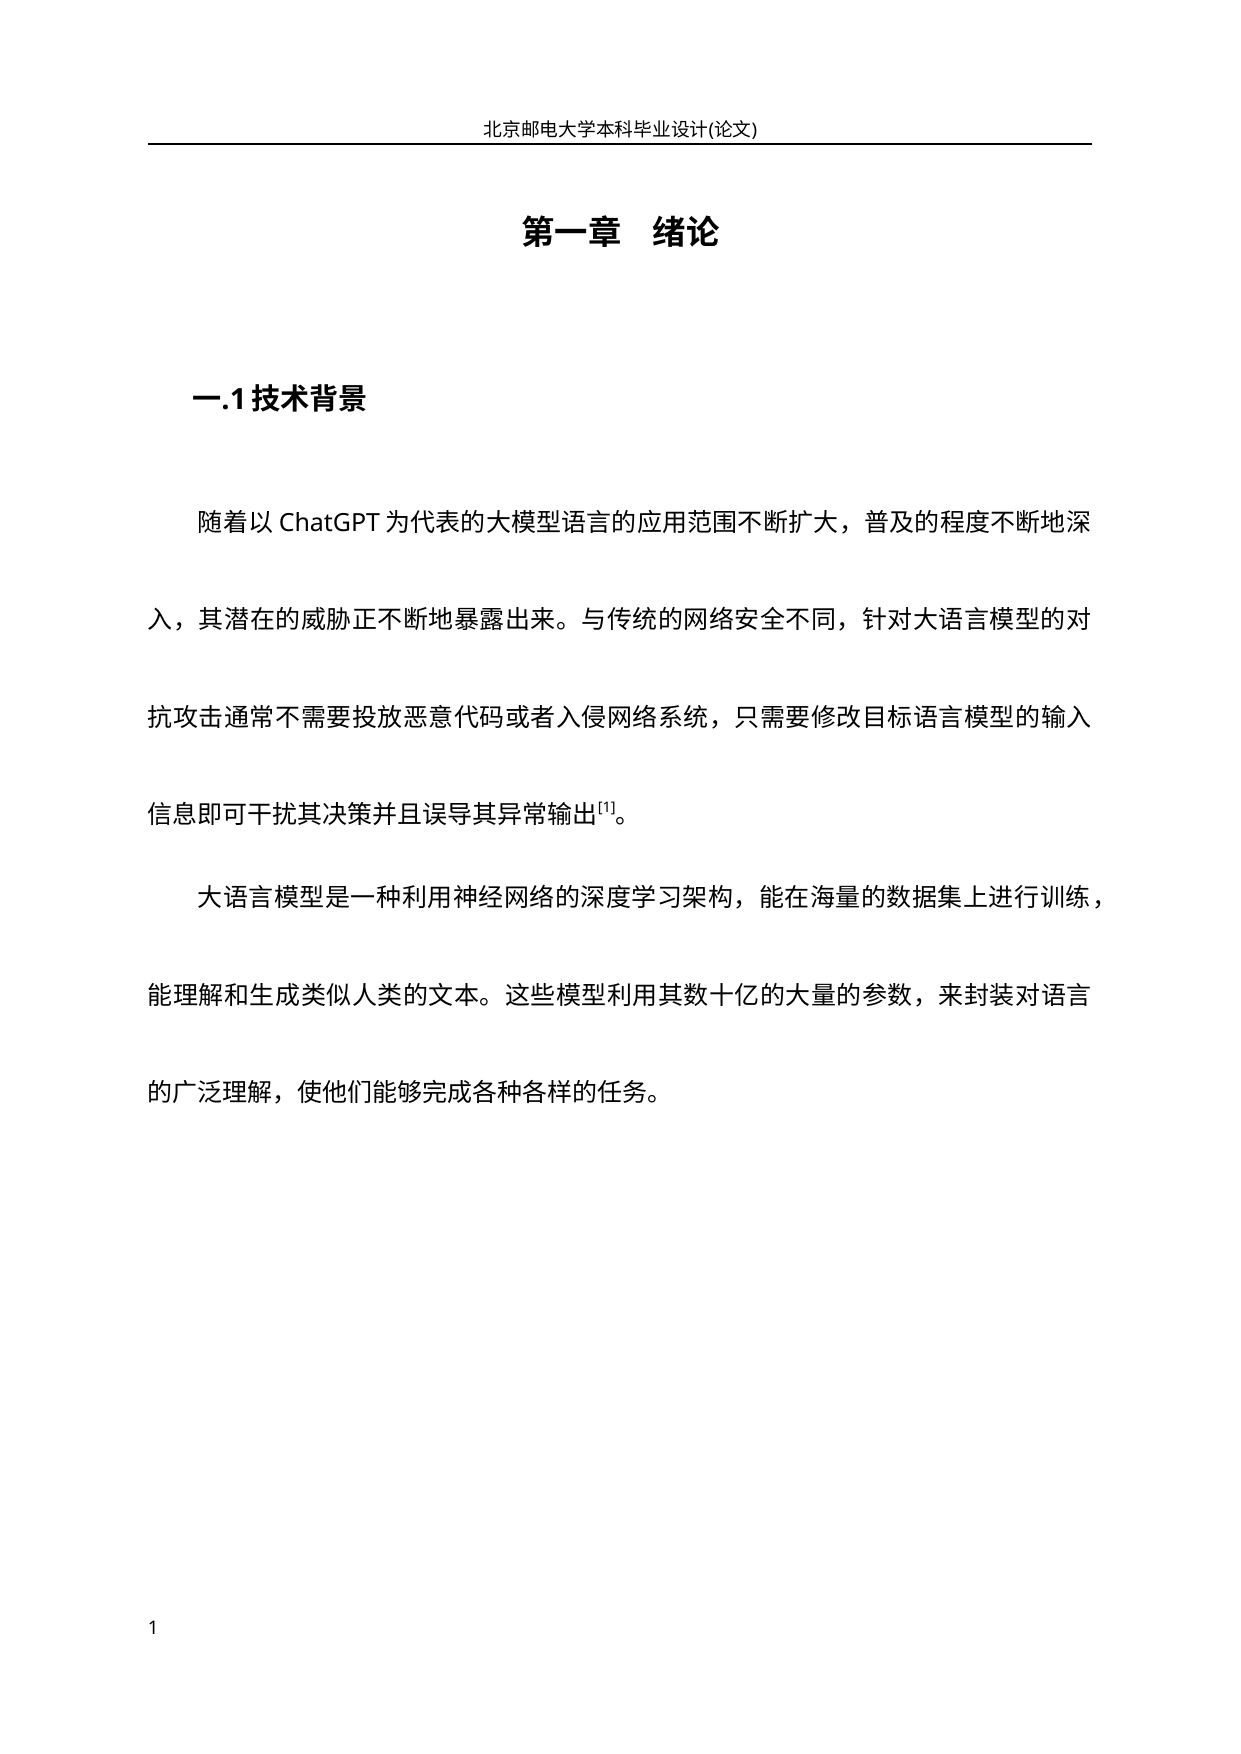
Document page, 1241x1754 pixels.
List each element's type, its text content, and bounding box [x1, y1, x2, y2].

subtitle 技术背景 [192, 365, 1092, 430]
subtitle 绪论 [148, 197, 1092, 262]
text 随着以ChatGPT为代表的大模型语言的应用范围不断扩大，普及的程度不断地深入，其潜在的威胁正不断地暴露出来。与传统的网络安全不同，针对大语言模型的对抗攻击通常不需要投放恶意代码或者入侵网络系统，只需要修改目标语言模型的输入信息即可干扰其决策并且误导其异常输出[1]。 [148, 488, 1092, 845]
text 大语言模型是一种利用神经网络的深度学习架构，能在海量的数据集上进行训练，能理解和生成类似人类的文本。这些模型利用其数十亿的大量的参数，来封装对语言的广泛理解，使他们能够完成各种各样的任务。 [148, 863, 1092, 1123]
